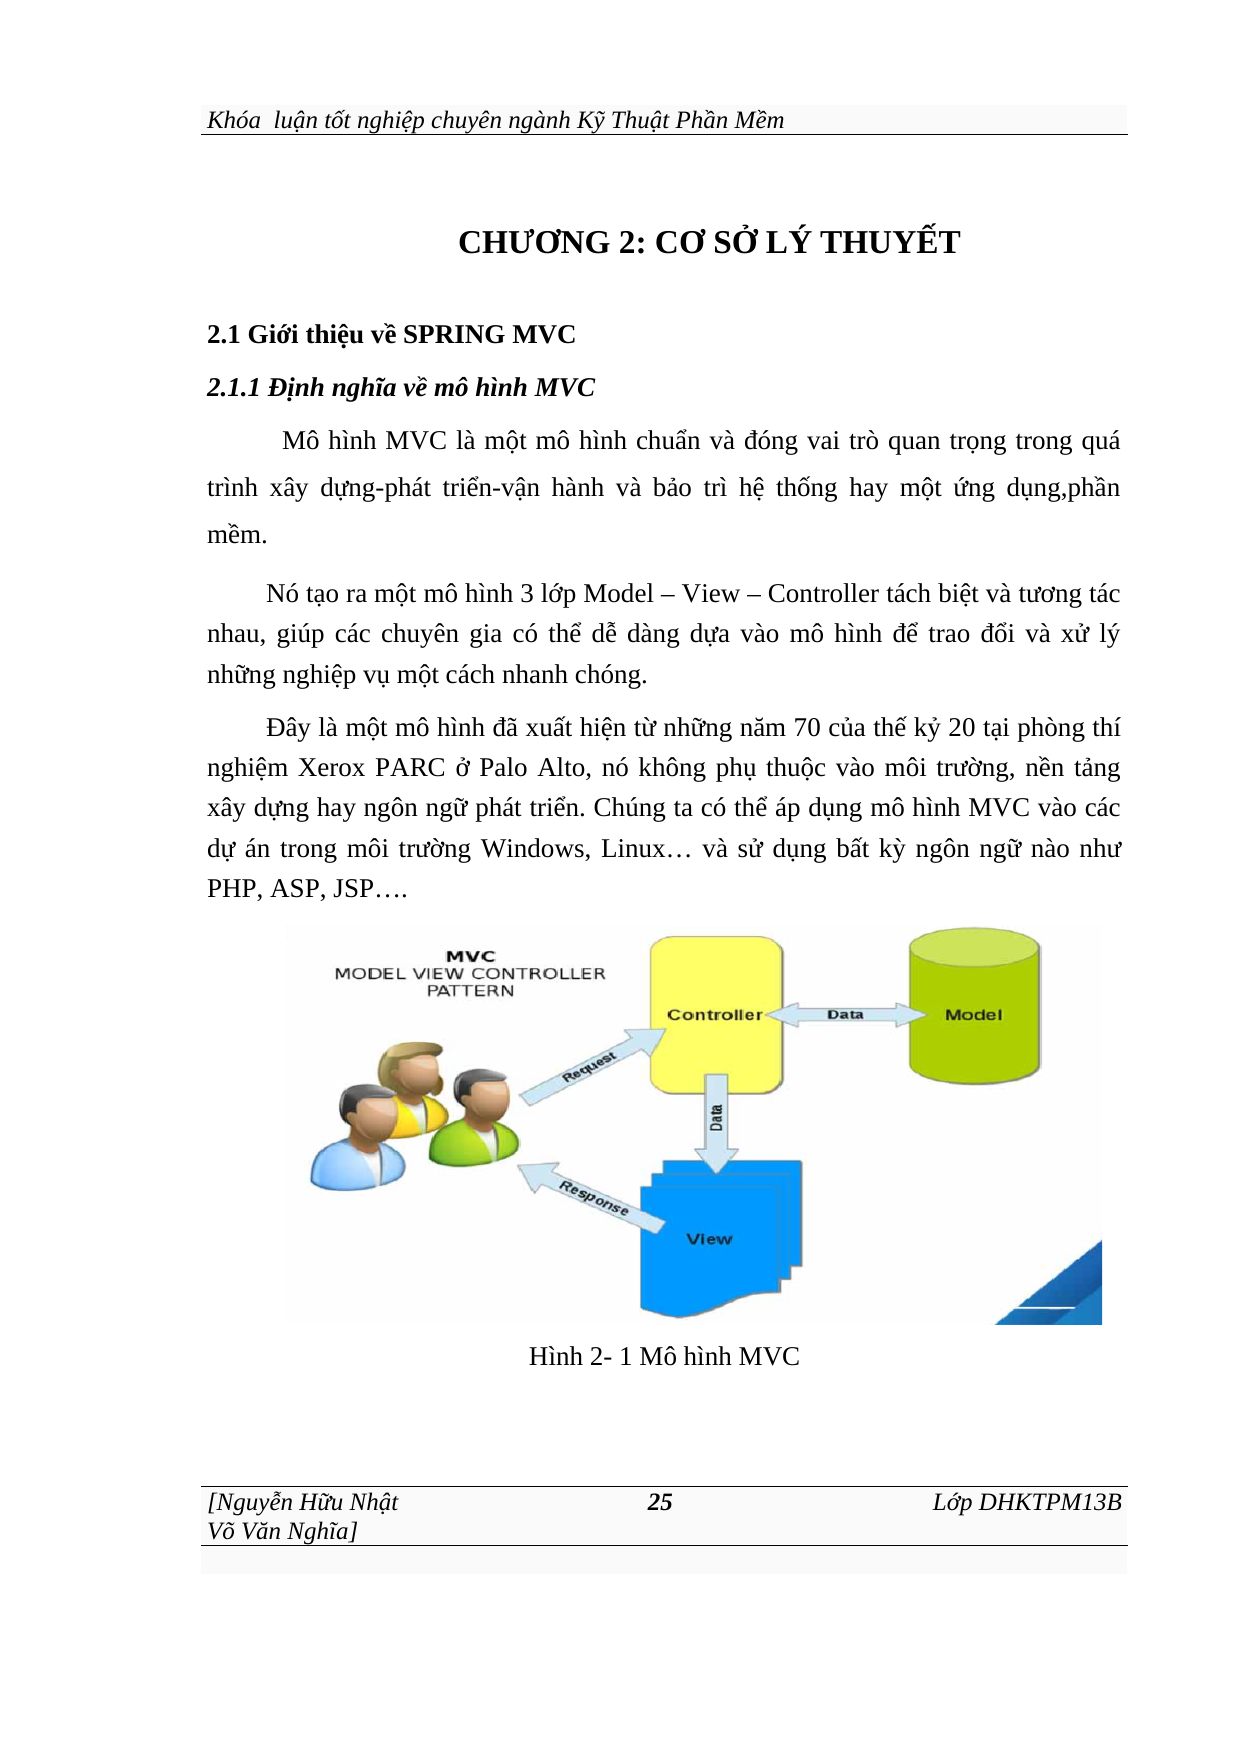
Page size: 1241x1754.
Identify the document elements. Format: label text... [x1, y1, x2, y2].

subtitle : CƠ SỞ LÝ THUYẾT [458, 223, 1122, 261]
picture [285, 925, 1103, 1325]
subtitle Giới thiệu về SPRING MVC [207, 319, 1122, 350]
text Mô hình MVC là một mô hình chuẩn và đóng vai trò quan trọng trong quá trình xây dựng-phát triển-vận hành và bảo trì hệ thống hay một ứng dụng,phần mềm. [207, 424, 1122, 549]
list Hình 2- 1 Mô hình MVC [207, 1340, 1122, 1371]
text Đây là một mô hình đã xuất hiện từ những năm 70 của thế kỷ 20 tại phòng thí nghiệm Xerox PARC ở Palo Alto, nó không phụ thuộc vào môi trường, nền tảng xây dựng hay ngôn ngữ phát triển. Chúng ta có thể áp dụng mô hình MVC vào các dự án trong môi trường Windows, Linux… và sử dụng bất kỳ ngôn ngữ nào như PHP, ASP, JSP…. [207, 711, 1122, 903]
subtitle Định nghĩa về mô hình MVC [207, 372, 1122, 403]
text Nó tạo ra một mô hình 3 lớp Model – View – Controller tách biệt và tương tác nhau, giúp các chuyên gia có thể dễ dàng dựa vào mô hình để trao đổi và xử lý những nghiệp vụ một cách nhanh chóng. [207, 577, 1122, 689]
